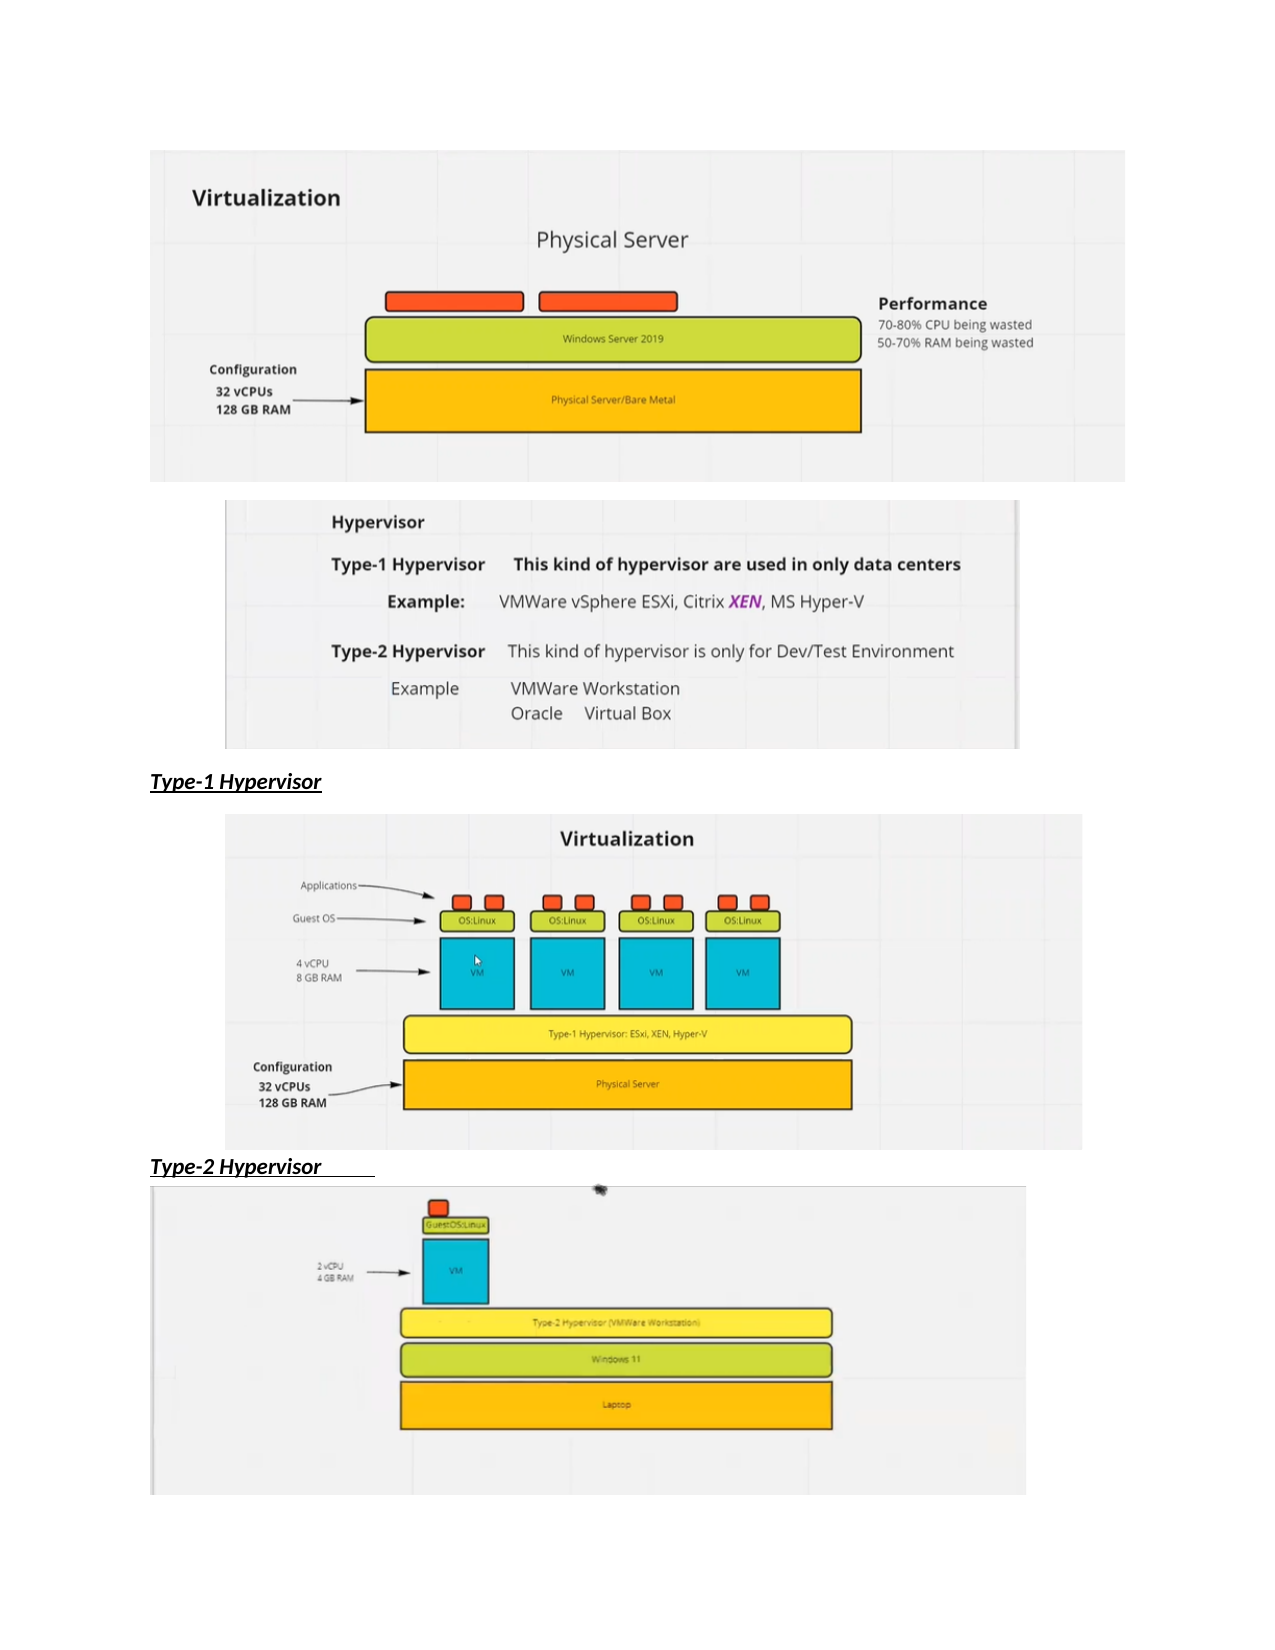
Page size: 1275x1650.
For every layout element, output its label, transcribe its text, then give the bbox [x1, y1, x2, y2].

picture [150, 1182, 1027, 1495]
text Type-1 Hypervisor [150, 767, 1125, 795]
picture [150, 150, 1125, 482]
picture [225, 814, 1083, 1150]
picture [225, 500, 1020, 749]
